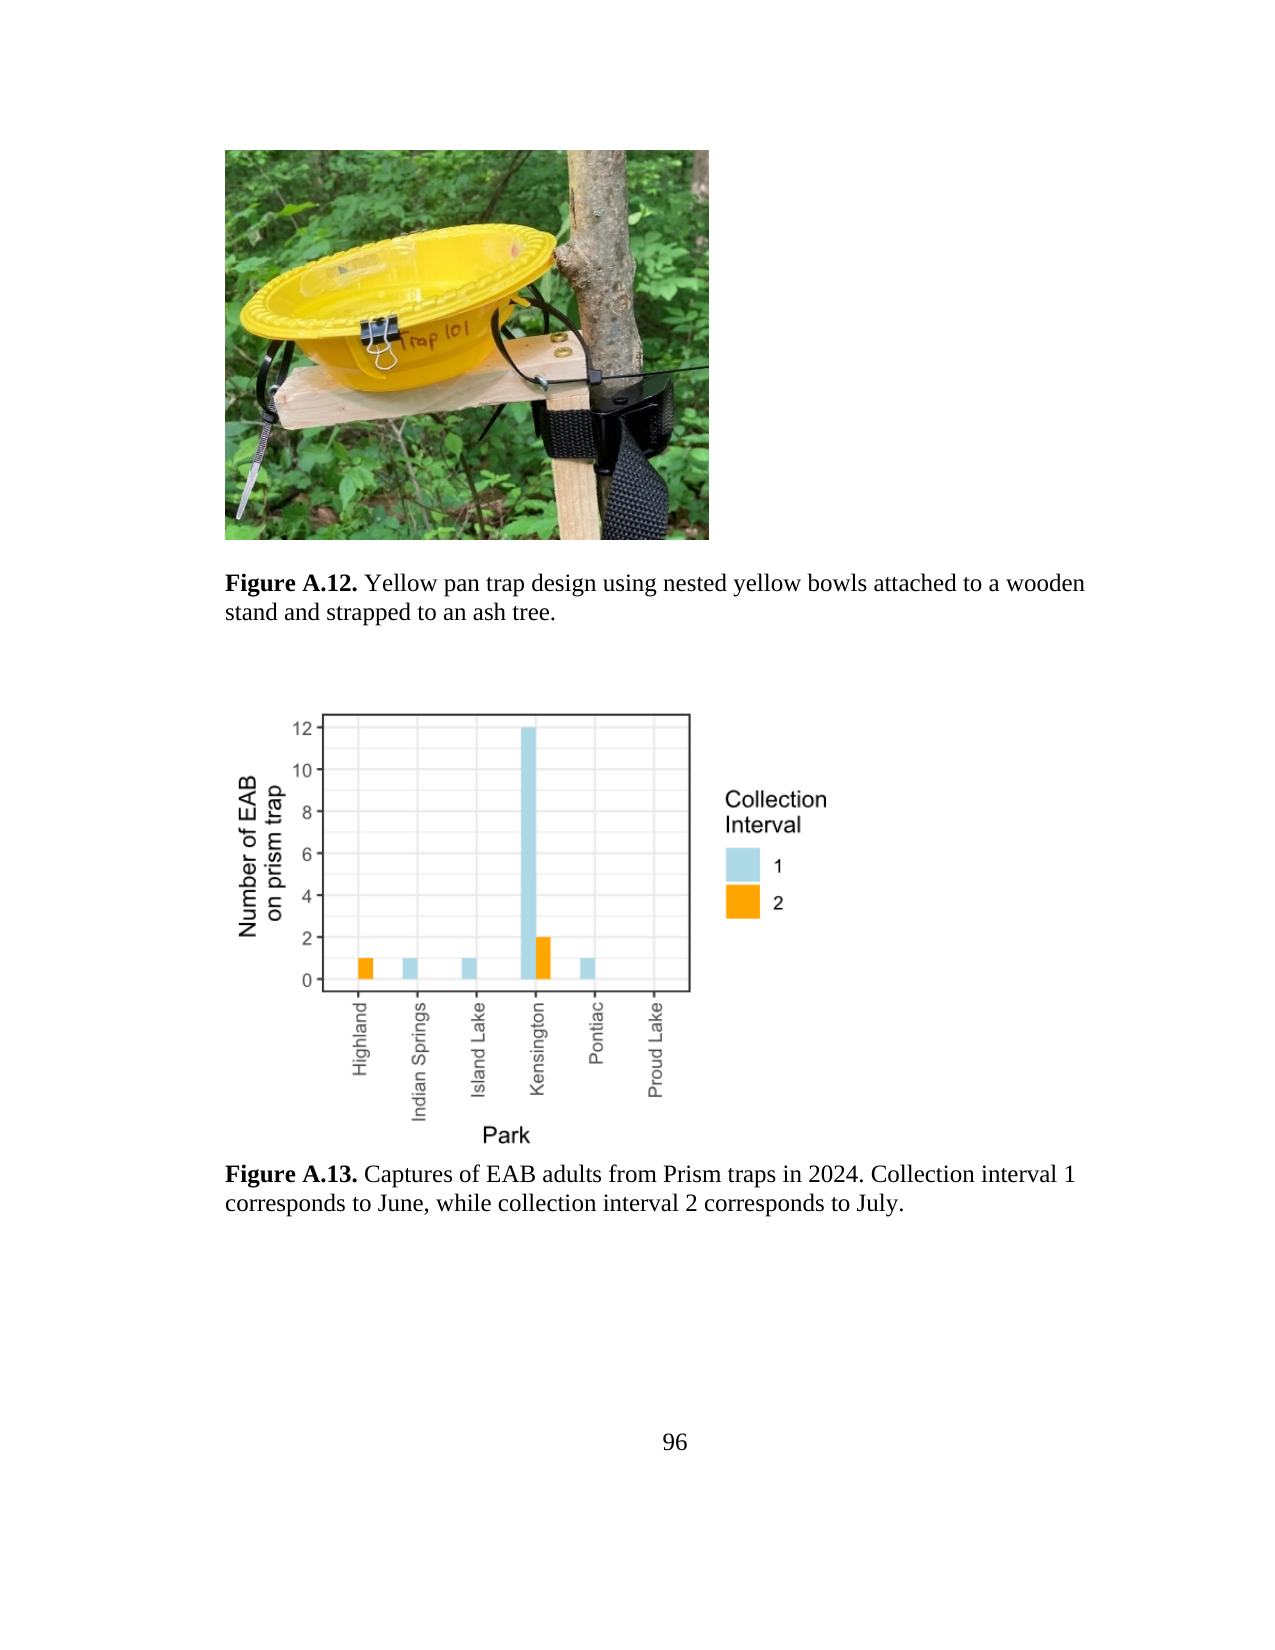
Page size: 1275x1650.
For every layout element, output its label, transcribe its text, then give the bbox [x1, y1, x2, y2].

picture [225, 703, 858, 1160]
picture [225, 150, 709, 540]
